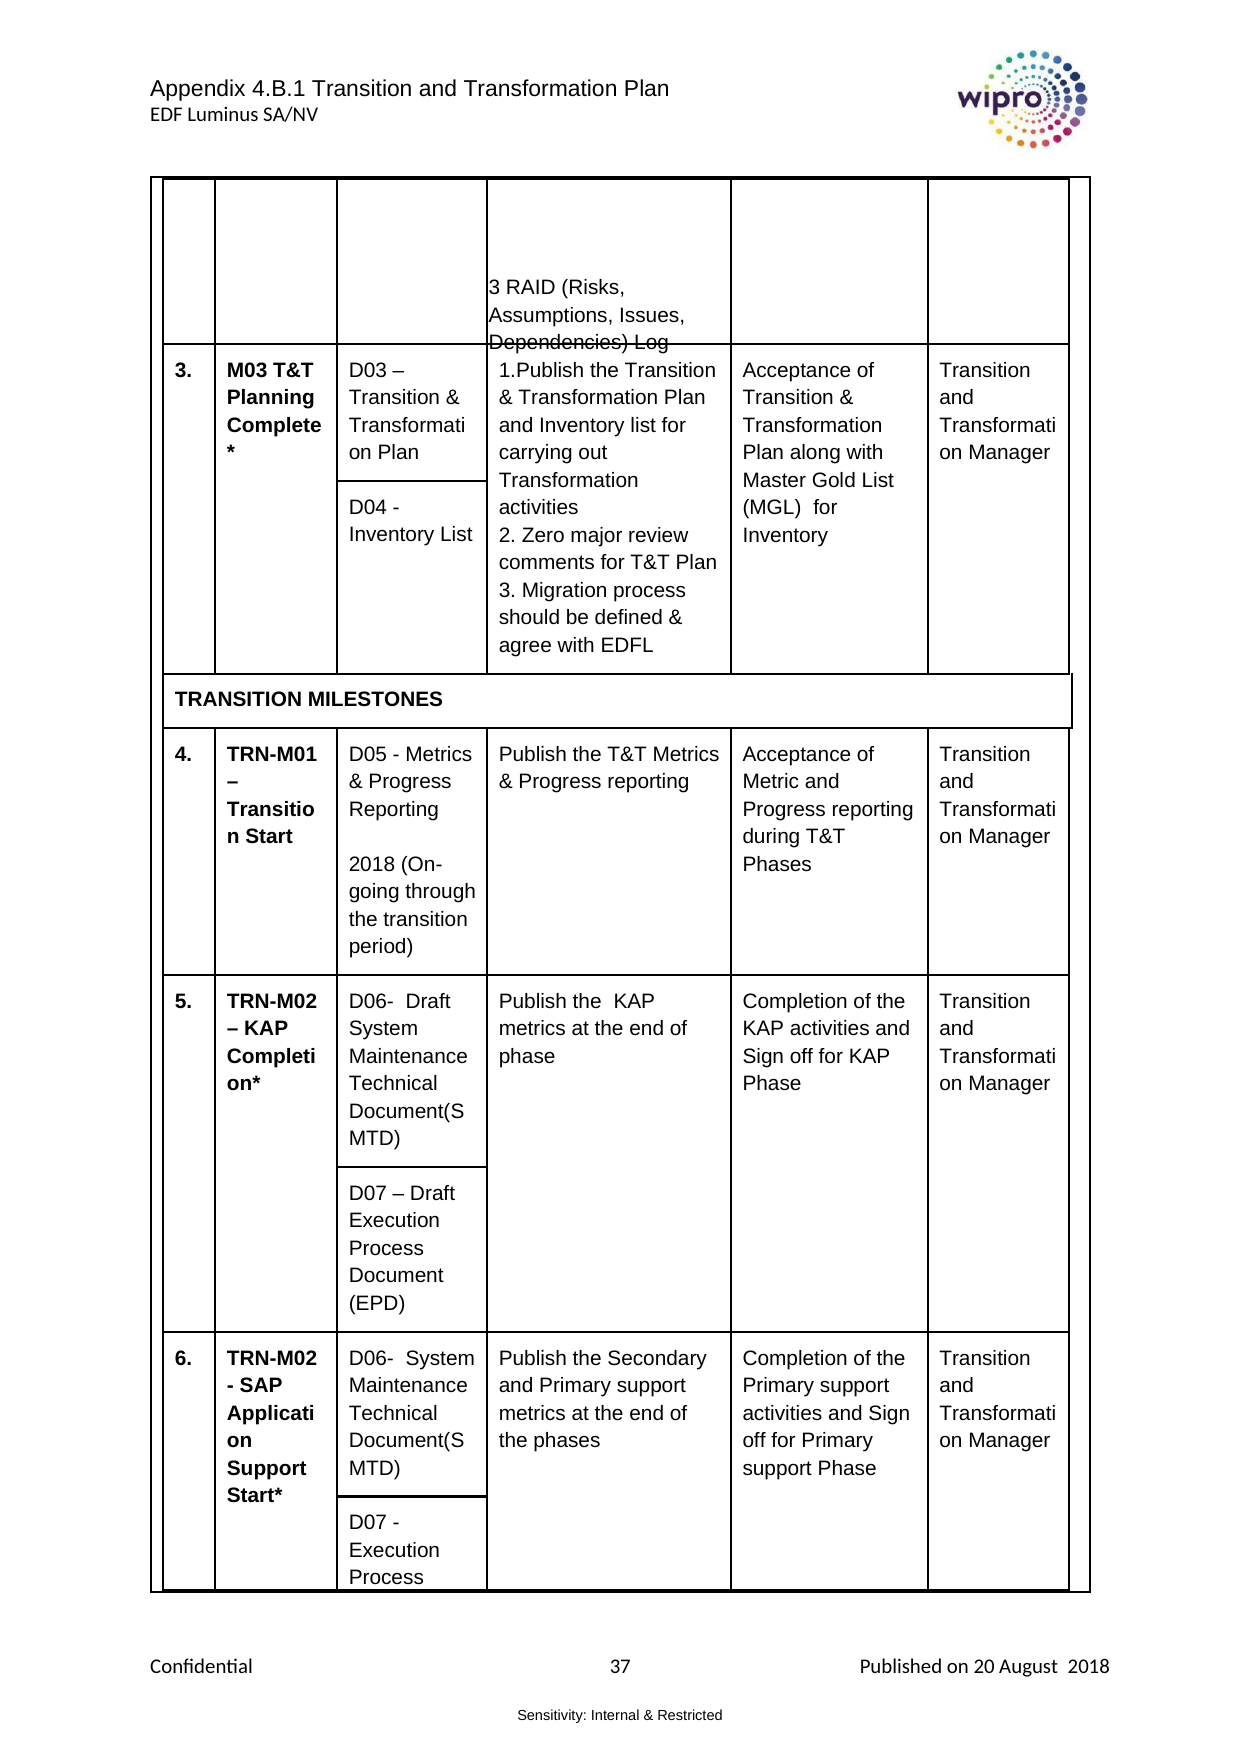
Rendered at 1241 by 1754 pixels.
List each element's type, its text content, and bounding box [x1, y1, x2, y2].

picture [943, 48, 1091, 151]
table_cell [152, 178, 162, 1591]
